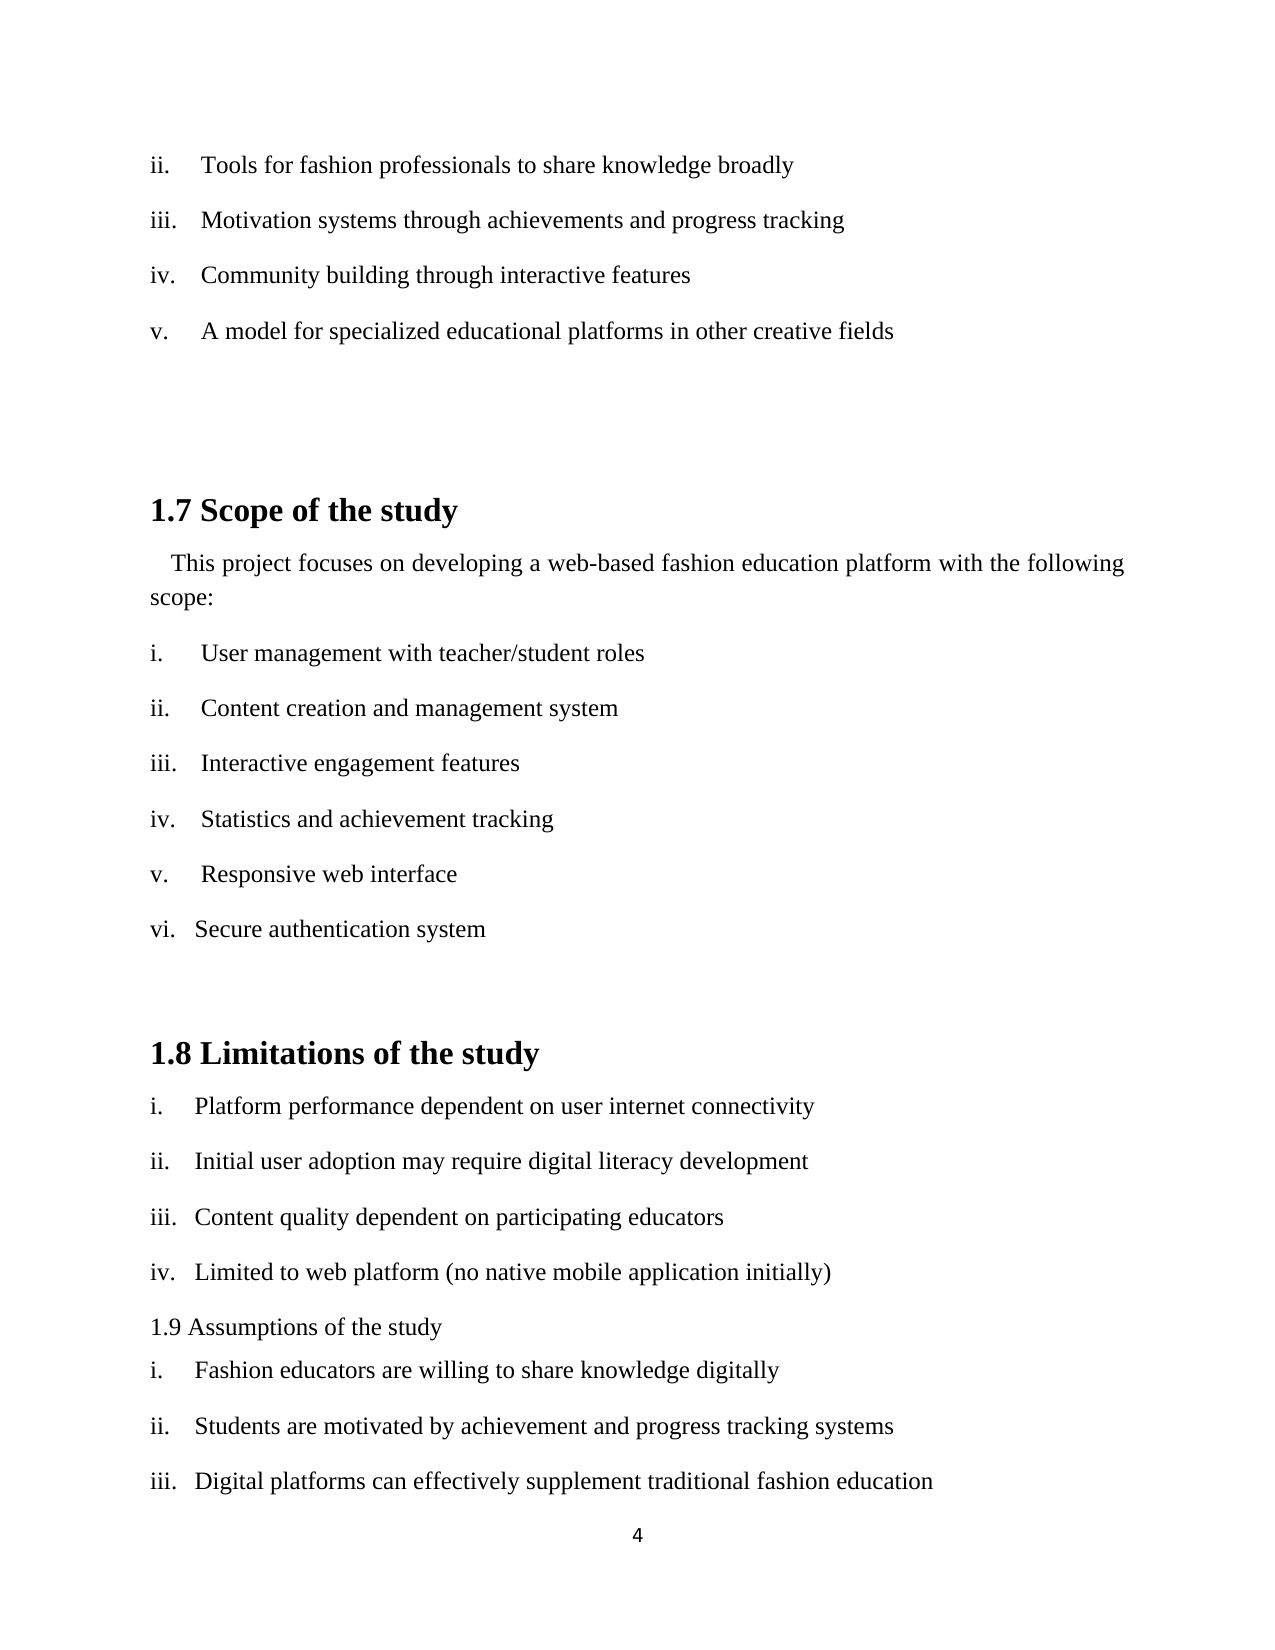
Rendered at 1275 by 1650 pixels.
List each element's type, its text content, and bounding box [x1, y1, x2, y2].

list Community building through interactive features [150, 261, 1125, 289]
list User management with teacher/student roles [150, 638, 1125, 667]
list Statistics and achievement tracking [150, 804, 1125, 832]
subtitle 1.7 Scope of the study [150, 491, 1125, 529]
list Responsive web interface [150, 859, 1125, 888]
list Students are motivated by achievement and progress tracking systems [150, 1411, 1125, 1439]
list Platform performance dependent on user internet connectivity [150, 1091, 1125, 1120]
list Interactive engagement features [150, 748, 1125, 777]
subtitle 1.8 Limitations of the study [150, 1034, 1125, 1072]
list Tools for fashion professionals to share knowledge broadly [150, 150, 1125, 179]
text This project focuses on developing a web-based fashion education platform with the following scope: [150, 548, 1125, 611]
list Fashion educators are willing to share knowledge digitally [150, 1356, 1125, 1384]
list A model for specialized educational platforms in other creative fields [150, 316, 1125, 345]
list Limited to web platform (no native mobile application initially) [150, 1257, 1125, 1286]
subtitle 1.9 Assumptions of the study [150, 1312, 1125, 1341]
list Digital platforms can effectively supplement traditional fashion education [150, 1466, 1125, 1495]
list Secure authentication system [150, 914, 1125, 943]
list Content creation and management system [150, 693, 1125, 722]
list Content quality dependent on participating educators [150, 1202, 1125, 1231]
list Motivation systems through achievements and progress tracking [150, 205, 1125, 234]
list Initial user adoption may require digital literacy development [150, 1146, 1125, 1175]
